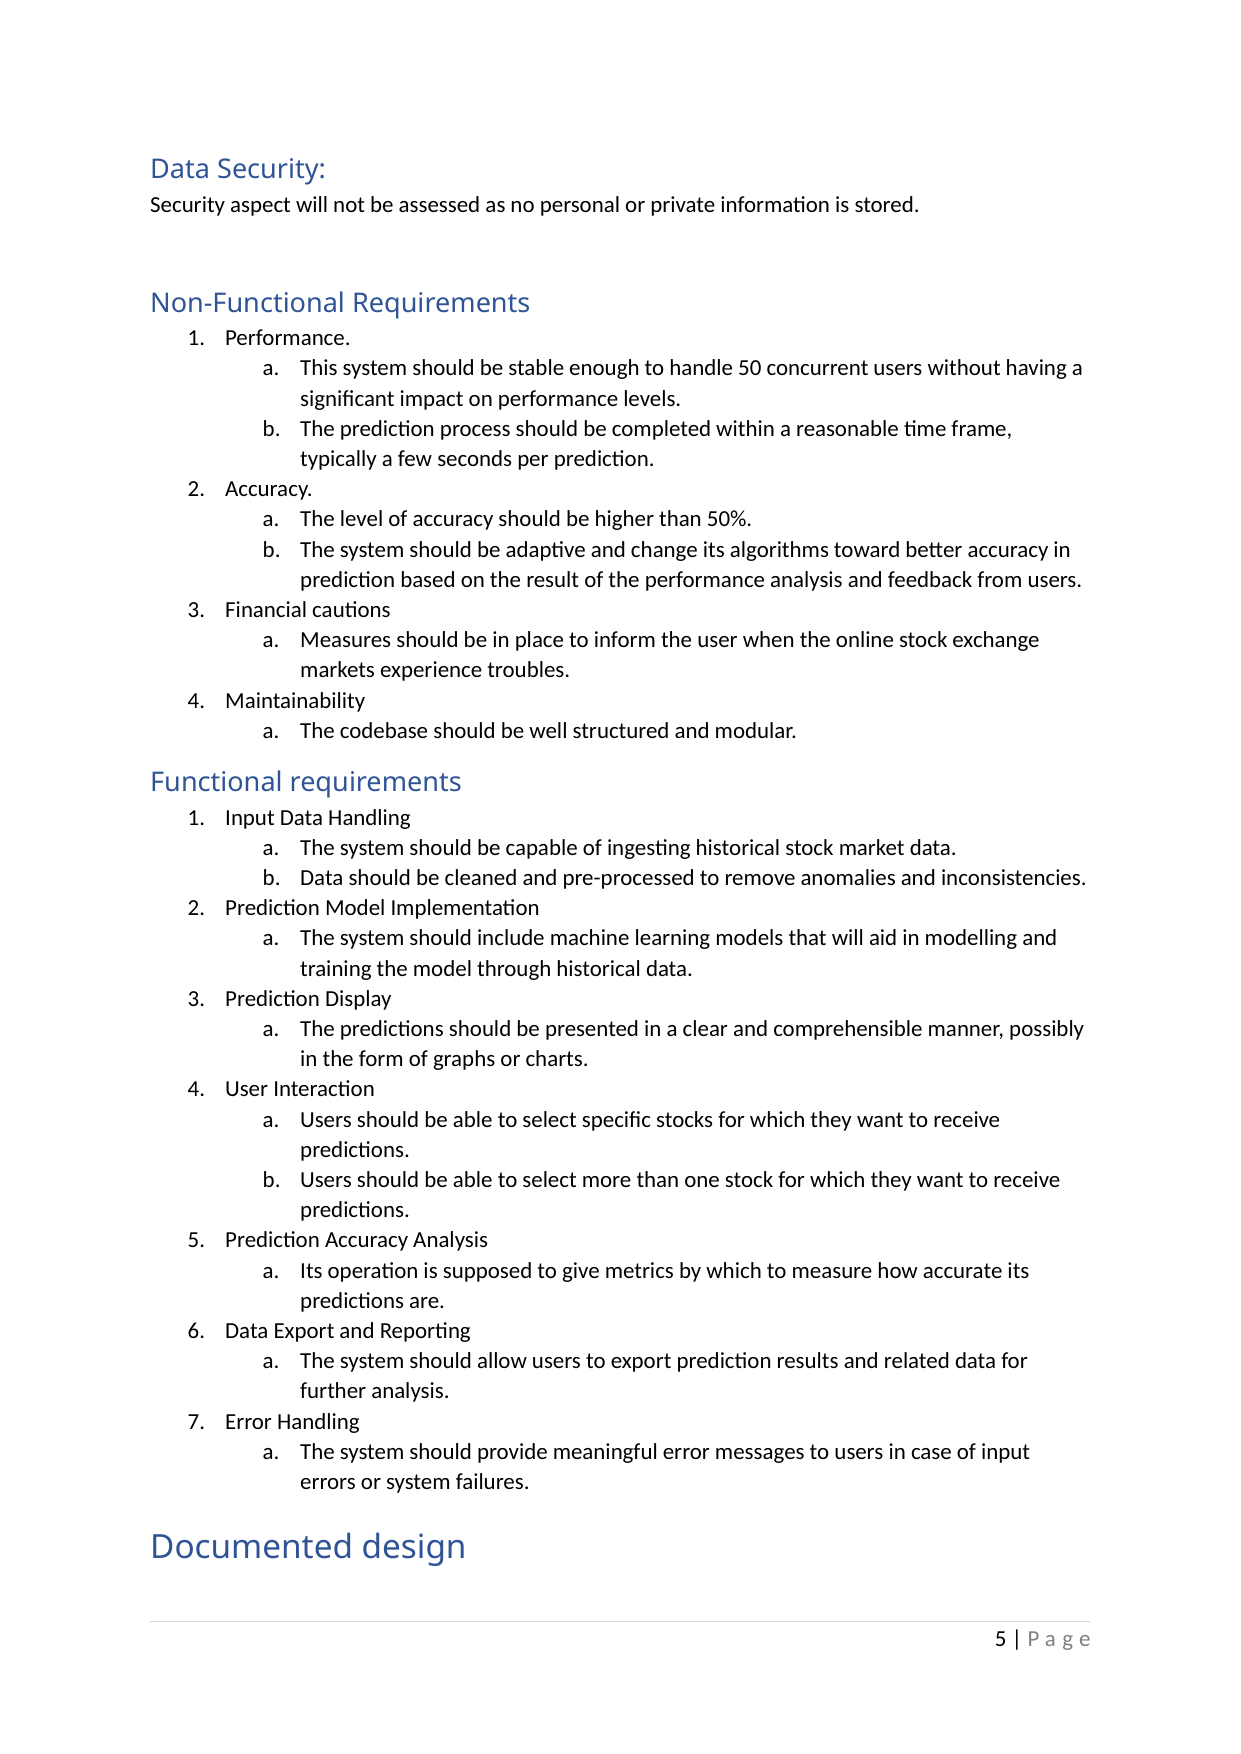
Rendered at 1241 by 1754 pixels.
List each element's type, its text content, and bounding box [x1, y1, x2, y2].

list Prediction Accuracy Analysis [187, 1226, 1090, 1254]
list Its operation is supposed to give metrics by which to measure how accurate its predictions are. [262, 1256, 1090, 1314]
list The system should be capable of ingesting historical stock market data. [262, 833, 1090, 861]
list Data Export and Reporting [187, 1316, 1090, 1344]
list Accuracy. [187, 474, 1090, 502]
list Error Handling [187, 1407, 1090, 1435]
list The predictions should be presented in a clear and comprehensible manner, possibly in the form of graphs or charts. [262, 1014, 1090, 1072]
list Users should be able to select specific stocks for which they want to receive predictions. [262, 1105, 1090, 1163]
list Prediction Display [187, 984, 1090, 1012]
list Data should be cleaned and pre-processed to remove anomalies and inconsistencies. [262, 863, 1090, 891]
list The level of accuracy should be higher than 50%. [262, 504, 1090, 533]
list Maintainability [187, 686, 1090, 714]
list The system should provide meaningful error messages to users in case of input errors or system failures. [262, 1437, 1090, 1495]
list Users should be able to select more than one stock for which they want to receive predictions. [262, 1165, 1090, 1223]
list This system should be stable enough to handle 50 concurrent users without having a significant impact on performance levels. [262, 353, 1090, 412]
list User Interaction [187, 1074, 1090, 1103]
subtitle Non-Functional Requirements [150, 283, 1090, 320]
list The prediction process should be completed within a reasonable time frame, typically a few seconds per prediction. [262, 414, 1090, 472]
list The system should include machine learning models that will aid in modelling and training the model through historical data. [262, 923, 1090, 982]
subtitle Functional requirements [150, 763, 1090, 800]
list Input Data Handling [187, 803, 1090, 831]
subtitle Data Security: [150, 150, 1090, 187]
list The system should allow users to export prediction results and related data for further analysis. [262, 1346, 1090, 1405]
list The system should be adaptive and change its algorithms toward better accuracy in prediction based on the result of the performance analysis and feedback from users. [262, 535, 1090, 593]
list Prediction Model Implementation [187, 893, 1090, 921]
subtitle Documented design [150, 1522, 1090, 1568]
text Security aspect will not be assessed as no personal or private information is stored. [150, 190, 1090, 218]
list Performance. [187, 323, 1090, 351]
list The codebase should be well structured and modular. [262, 716, 1090, 744]
list Financial cautions [187, 595, 1090, 623]
list Measures should be in place to inform the user when the online stock exchange markets experience troubles. [262, 625, 1090, 684]
